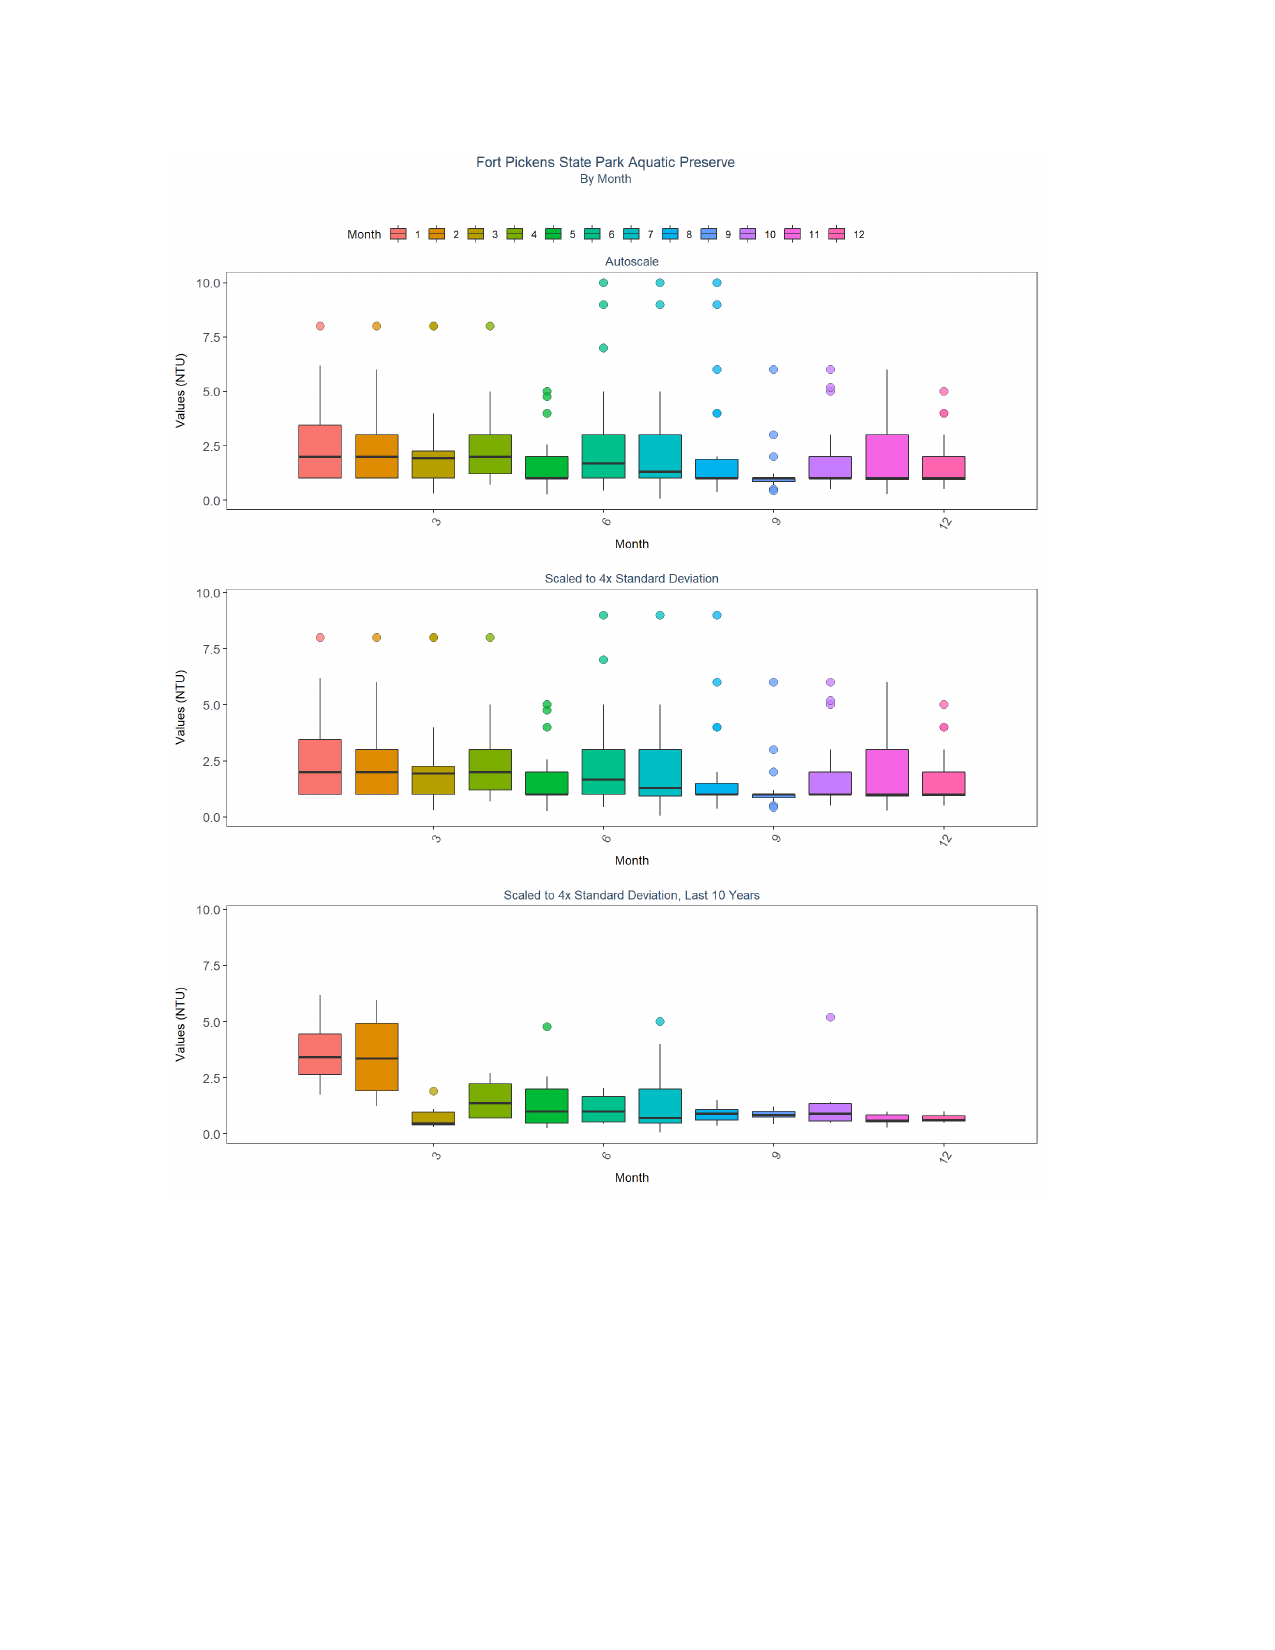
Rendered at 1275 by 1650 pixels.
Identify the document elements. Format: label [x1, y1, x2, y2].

picture [168, 150, 1044, 1200]
